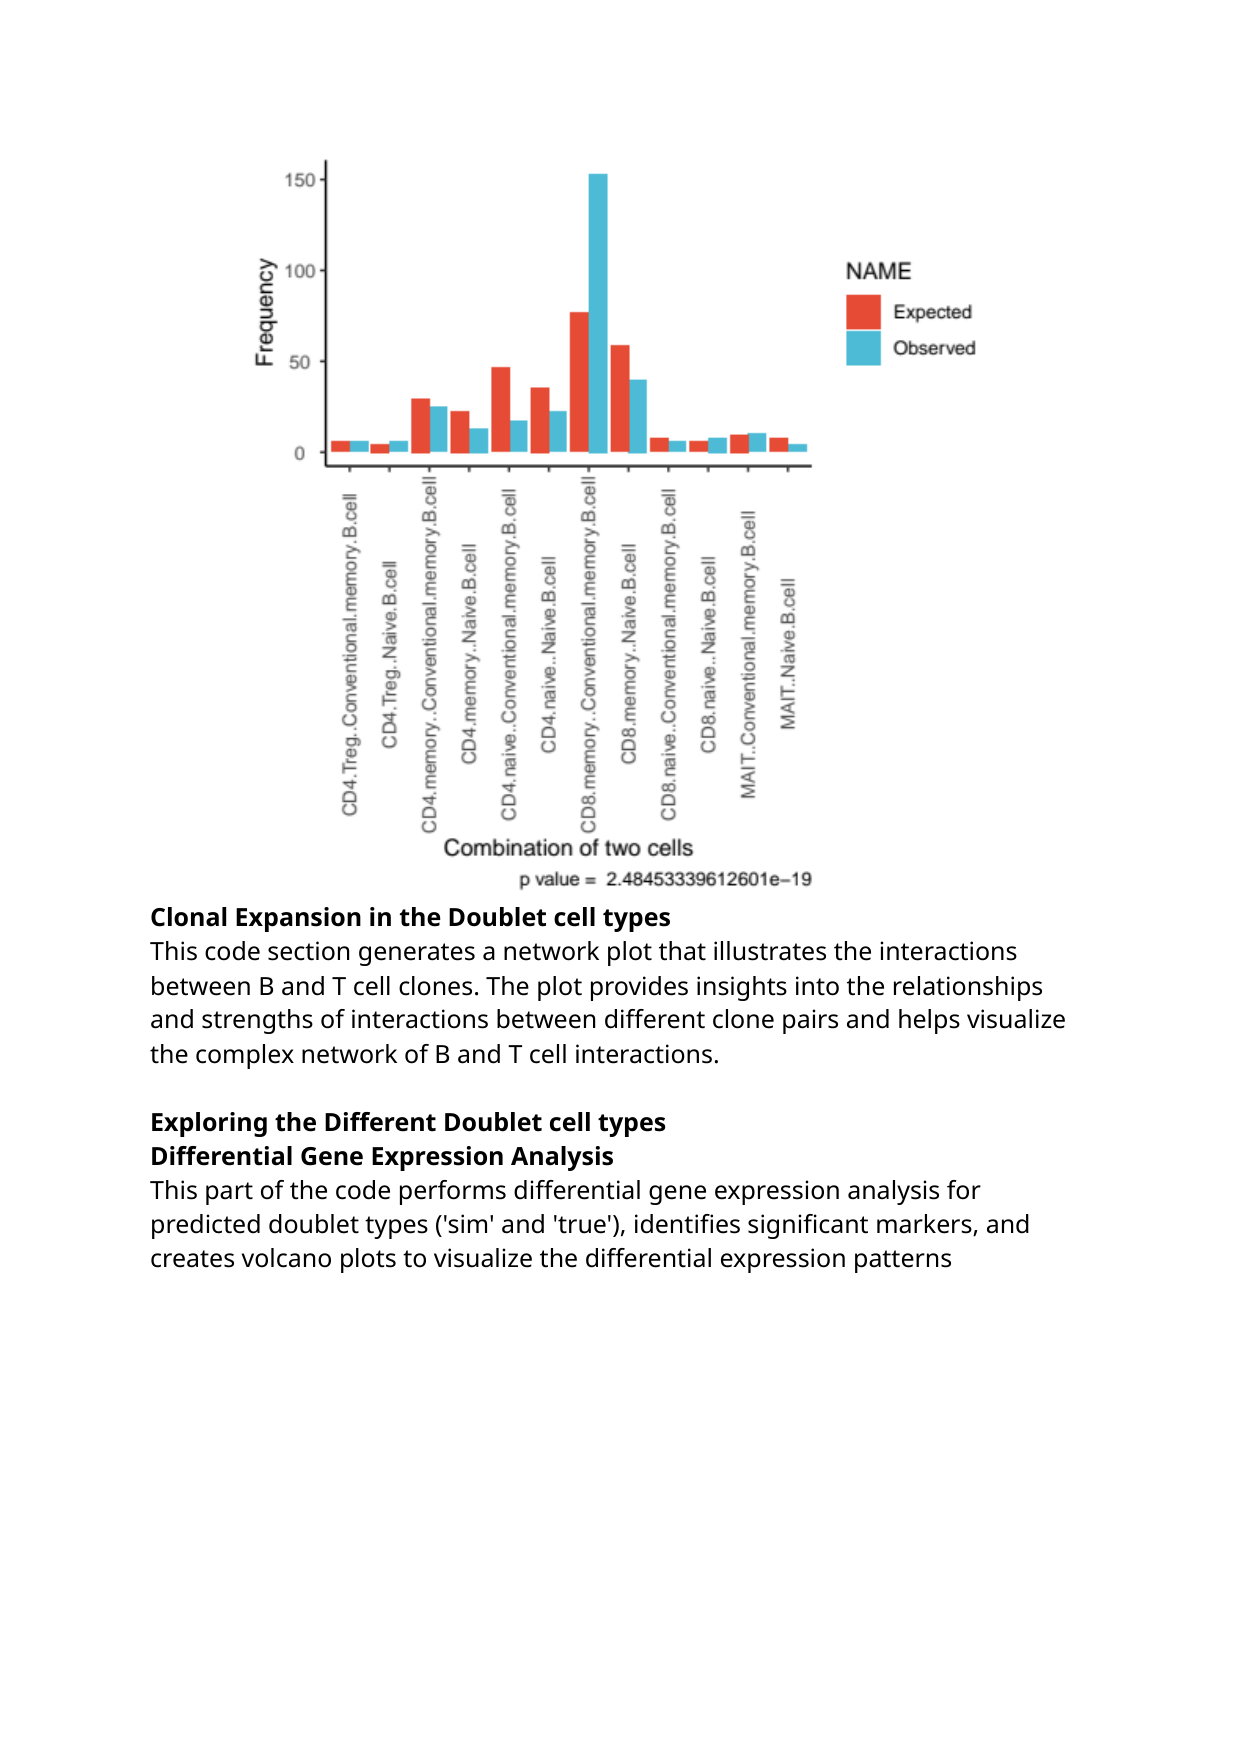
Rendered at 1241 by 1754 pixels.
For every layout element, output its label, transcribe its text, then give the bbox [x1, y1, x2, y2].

text Exploring the Different Doublet cell types [150, 1104, 1090, 1138]
text Differential Gene Expression Analysis [150, 1138, 1090, 1172]
text This code section generates a network plot that illustrates the interactions between B and T cell clones. The plot provides insights into the relationships and strengths of interactions between different clone pairs and helps visualize the complex network of B and T cell interactions. [150, 934, 1090, 1070]
text Clonal Expansion in the Doublet cell types [150, 900, 1090, 934]
text This part of the code performs differential gene expression analysis for predicted doublet types ('sim' and 'true'), identifies significant markers, and creates volcano plots to visualize the differential expression patterns [150, 1172, 1090, 1275]
